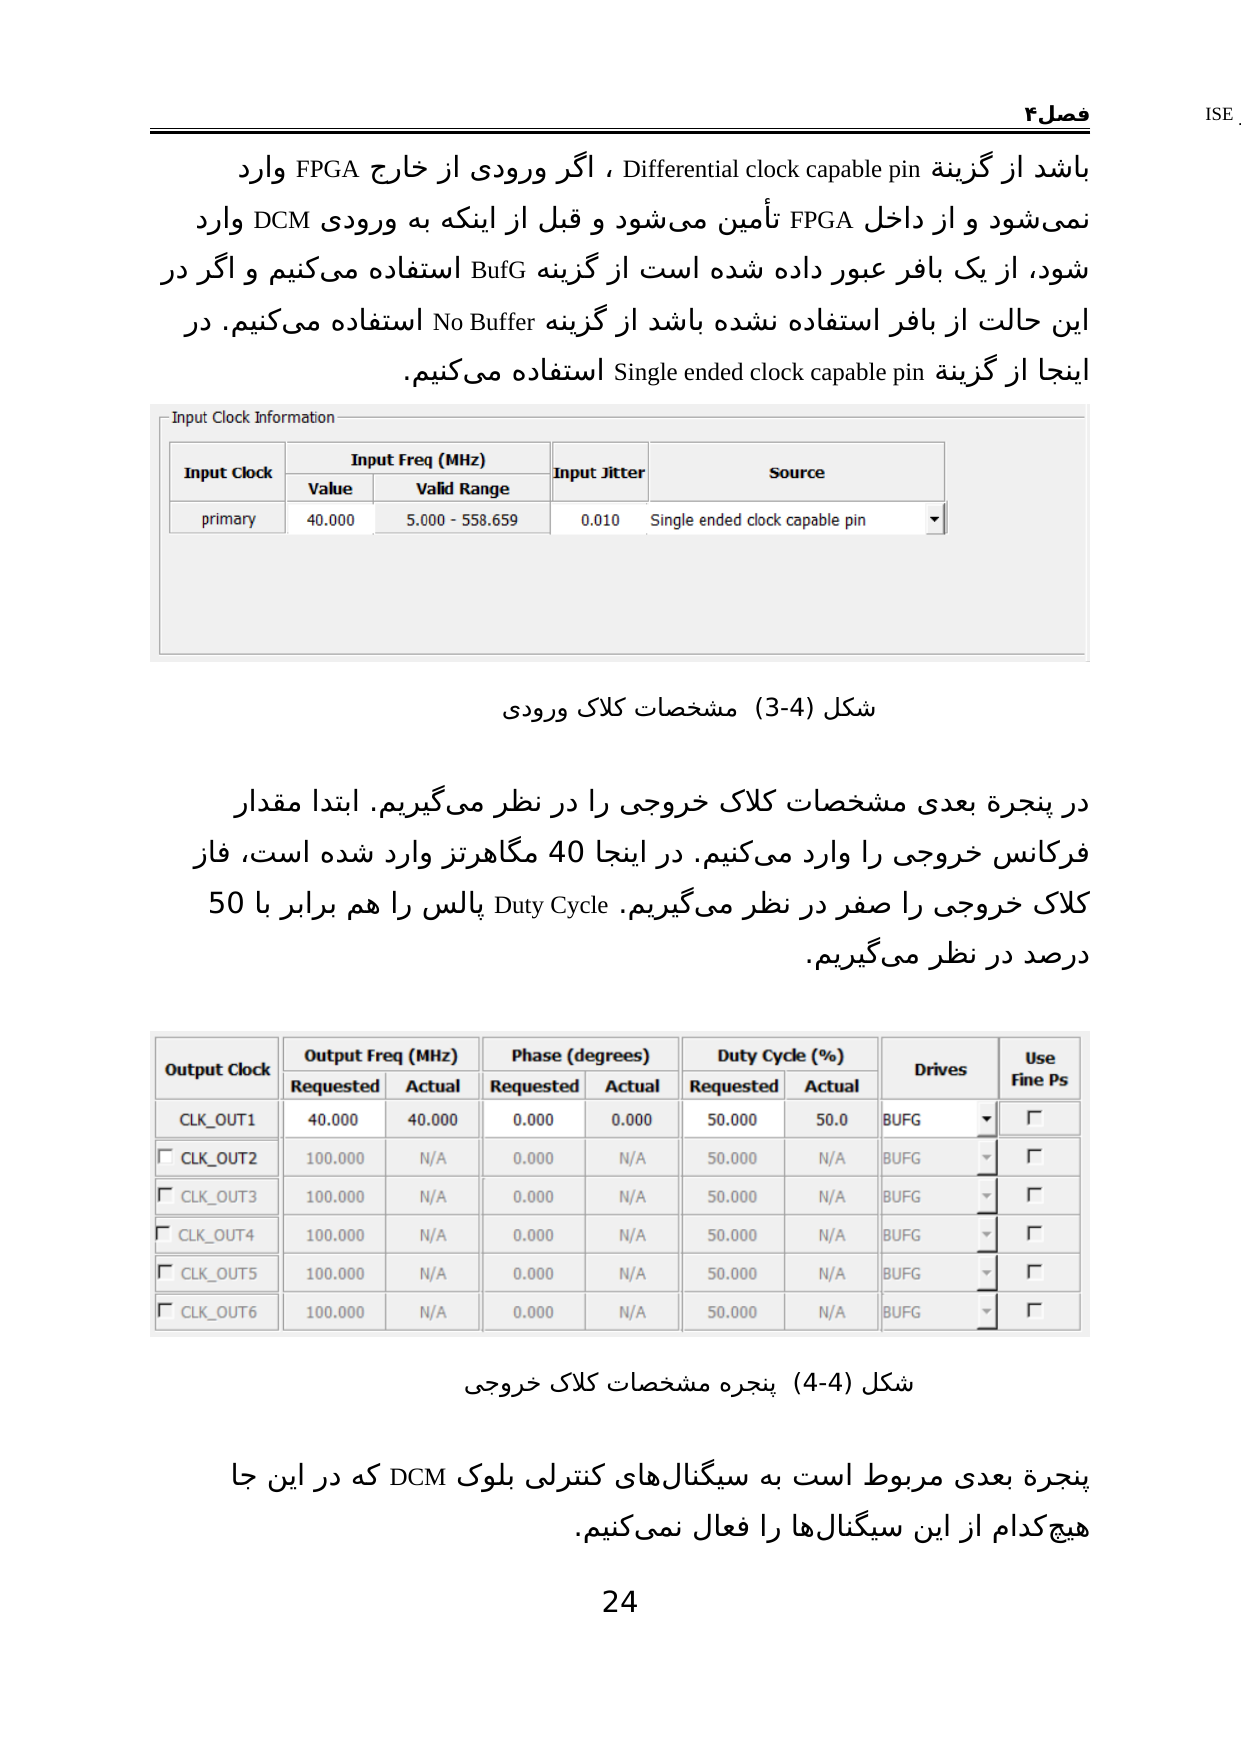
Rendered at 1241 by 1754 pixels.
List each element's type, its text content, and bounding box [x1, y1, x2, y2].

text در پنجرة بعدی مشخصات کلاک خروجی را در نظر می‌گیریم. ابتدا مقدار فرکانس خروجی را وارد می‌کنیم. در اینجا 40 مگاهرتز وارد شده است، فاز کلاک خروجی را صفر در نظر می‌گیریم. Duty Cycle پالس را هم برابر با 50 درصد در نظر می‌گیریم. [150, 784, 1090, 971]
picture [150, 404, 1090, 662]
text مشخصات کلاک ورودی [150, 697, 1090, 722]
picture [150, 1031, 1090, 1337]
text پنجرة بعدی مربوط است به سیگنال‌های کنترلی بلوک DCM که در این جا هیچ‌کدام از این سیگنال‌ها را فعال نمی‌کنیم. [150, 1459, 1090, 1543]
text پنجره مشخصات کلاک خروجی [150, 1371, 1090, 1396]
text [150, 150, 1090, 388]
